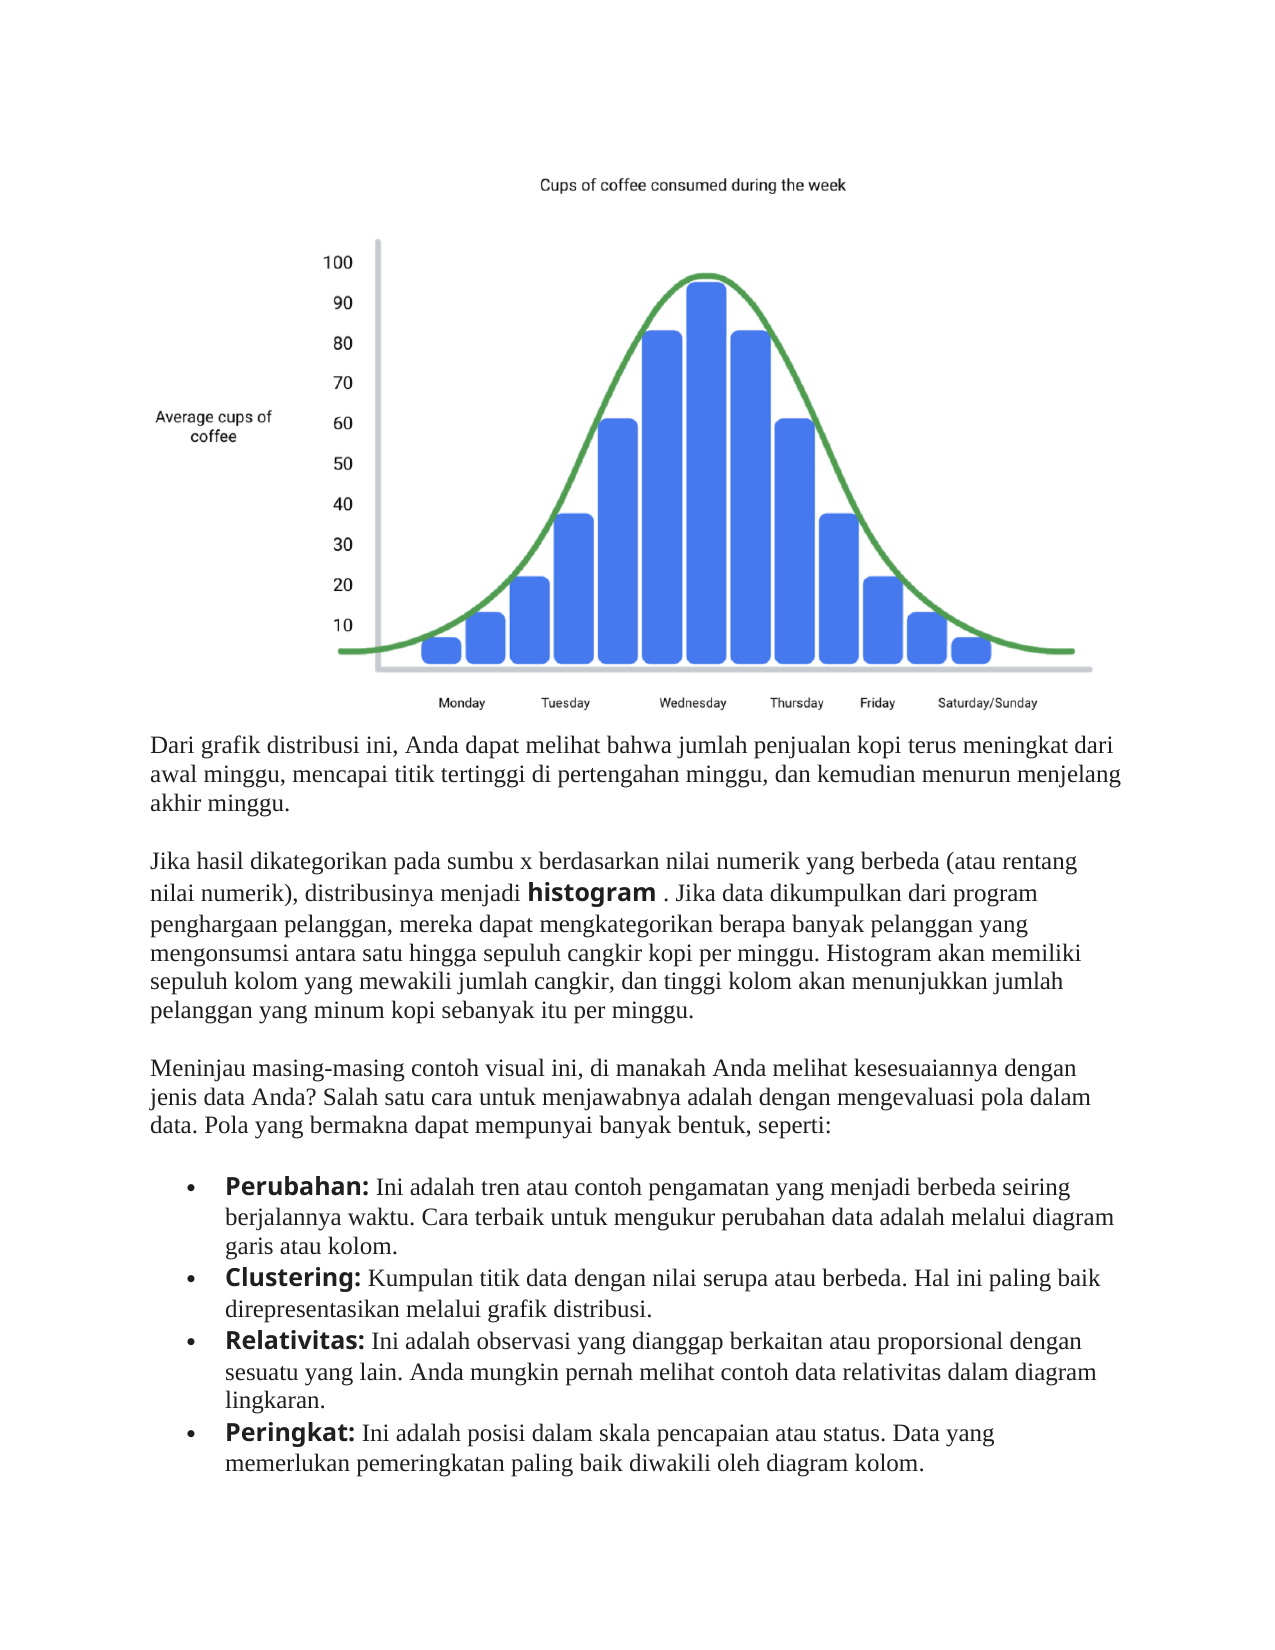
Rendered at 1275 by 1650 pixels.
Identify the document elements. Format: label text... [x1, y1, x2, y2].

text Dari grafik distribusi ini, Anda dapat melihat bahwa jumlah penjualan kopi terus meningkat dari awal minggu, mencapai titik tertinggi di pertengahan minggu, dan kemudian menurun menjelang akhir minggu. [150, 731, 1125, 817]
picture [150, 150, 1125, 731]
text Jika hasil dikategorikan pada sumbu x berdasarkan nilai numerik yang berbeda (atau rentang nilai numerik), distribusinya menjadi histogram . Jika data dikumpulkan dari program penghargaan pelanggan, mereka dapat mengkategorikan berapa banyak pelanggan yang mengonsumsi antara satu hingga sepuluh cangkir kopi per minggu. Histogram akan memiliki sepuluh kolom yang mewakili jumlah cangkir, dan tinggi kolom akan menunjukkan jumlah pelanggan yang minum kopi sebanyak itu per minggu. [150, 846, 1125, 1024]
text Meninjau masing-masing contoh visual ini, di manakah Anda melihat kesesuaiannya dengan jenis data Anda? Salah satu cara untuk menjawabnya adalah dengan mengevaluasi pola dalam data. Pola yang bermakna dapat mempunyai banyak bentuk, seperti: [150, 1053, 1125, 1139]
list Relativitas: Ini adalah observasi yang dianggap berkaitan atau proporsional dengan sesuatu yang lain. Anda mungkin pernah melihat contoh data relativitas dalam diagram lingkaran. [187, 1323, 1125, 1414]
list Perubahan: Ini adalah tren atau contoh pengamatan yang menjadi berbeda seiring berjalannya waktu. Cara terbaik untuk mengukur perubahan data adalah melalui diagram garis atau kolom. [187, 1168, 1125, 1260]
list Peringkat: Ini adalah posisi dalam skala pencapaian atau status. Data yang memerlukan pemeringkatan paling baik diwakili oleh diagram kolom. [187, 1414, 1125, 1477]
list Clustering: Kumpulan titik data dengan nilai serupa atau berbeda. Hal ini paling baik direpresentasikan melalui grafik distribusi. [187, 1260, 1125, 1323]
